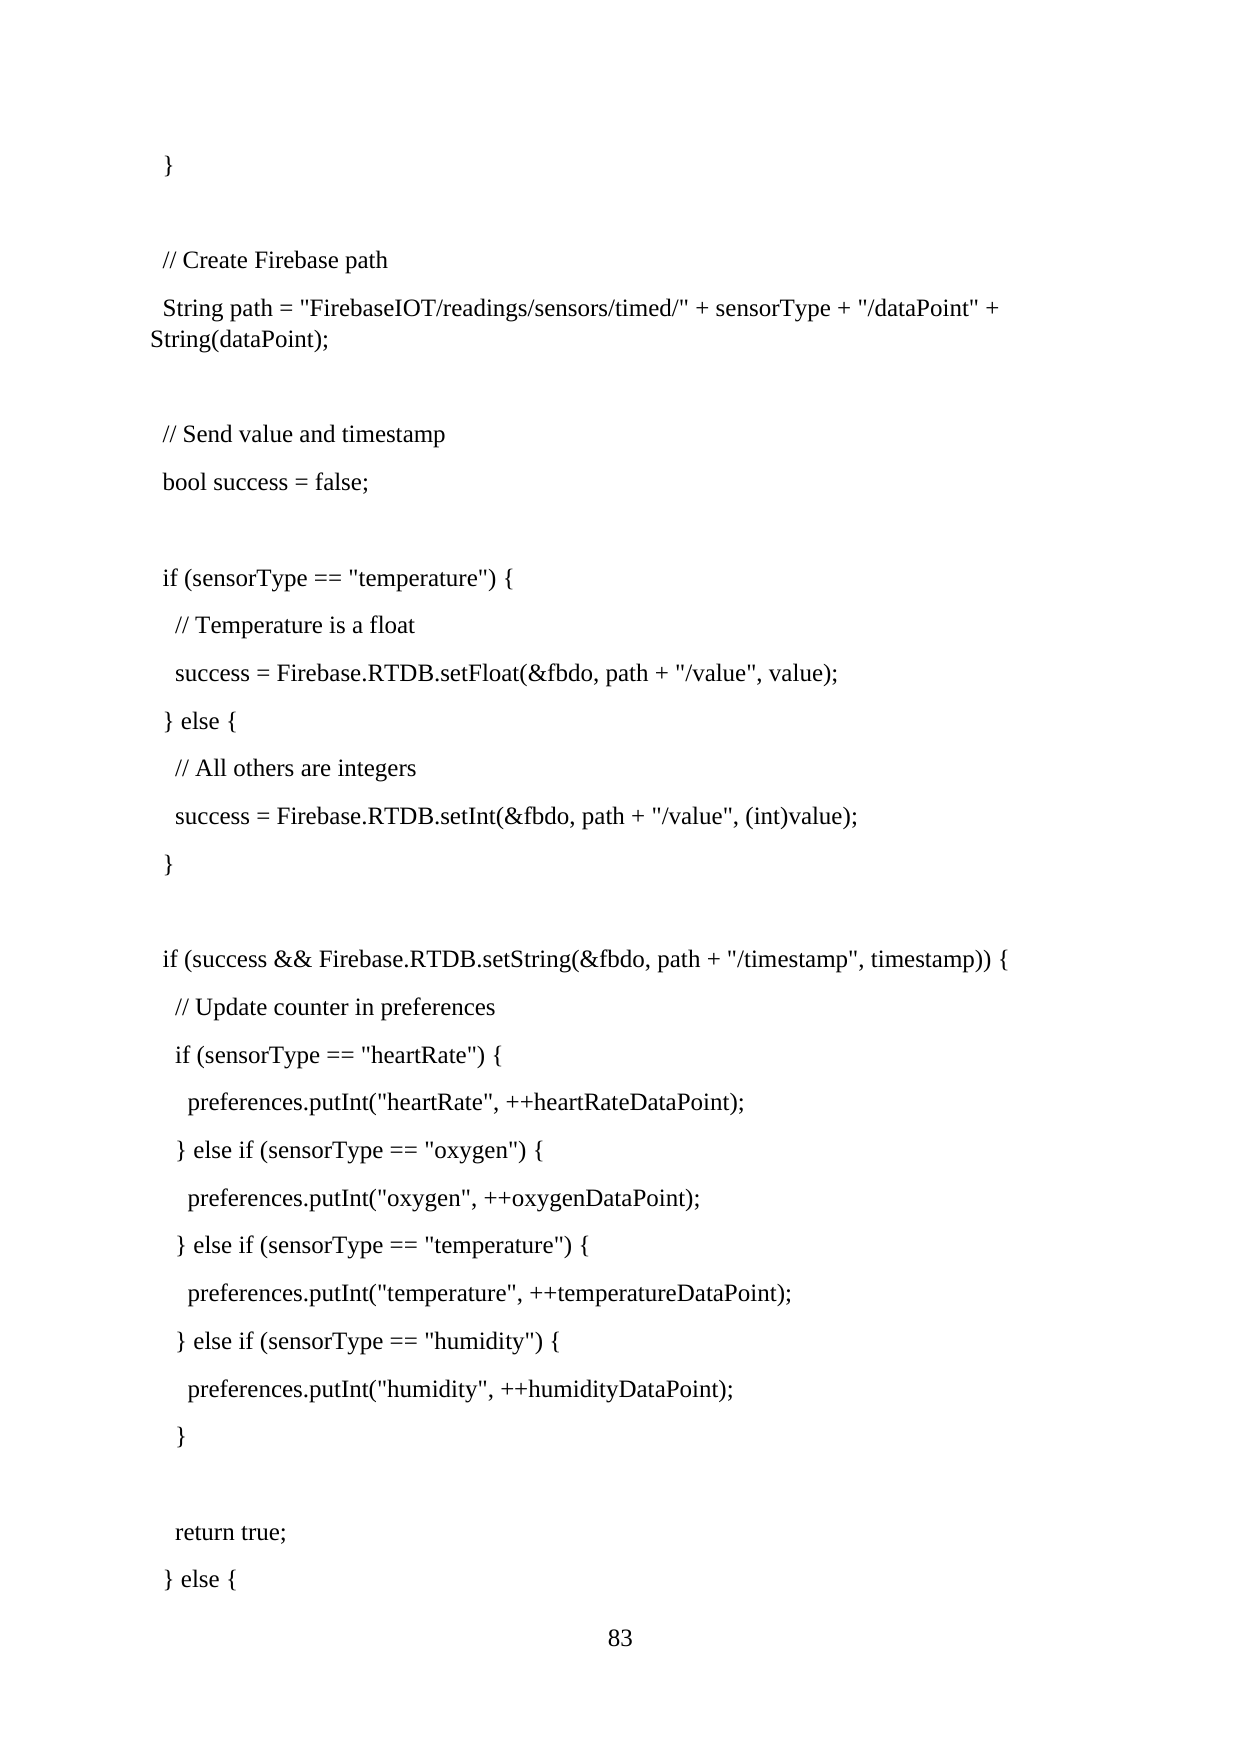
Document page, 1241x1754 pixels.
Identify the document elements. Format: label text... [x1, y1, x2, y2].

text preferences.putInt("humidity", ++humidityDataPoint); [150, 1374, 1090, 1402]
text // Update counter in preferences [150, 992, 1090, 1021]
text preferences.putInt("temperature", ++temperatureDataPoint); [150, 1278, 1090, 1307]
text } [150, 150, 1090, 179]
text bool success = false; [150, 467, 1090, 496]
text if (sensorType == "heartRate") { [150, 1040, 1090, 1068]
text } else if (sensorType == "temperature") { [150, 1231, 1090, 1259]
text // Create Firebase path [150, 245, 1090, 274]
text success = Firebase.RTDB.setInt(&fbdo, path + "/value", (int)value); [150, 801, 1090, 830]
text } else { [150, 706, 1090, 734]
text // Temperature is a float [150, 610, 1090, 639]
text // Send value and timestamp [150, 419, 1090, 448]
text preferences.putInt("heartRate", ++heartRateDataPoint); [150, 1087, 1090, 1116]
text if (sensorType == "temperature") { [150, 563, 1090, 591]
text } [150, 1421, 1090, 1450]
text preferences.putInt("oxygen", ++oxygenDataPoint); [150, 1183, 1090, 1212]
text } else { [150, 1564, 1090, 1593]
text success = Firebase.RTDB.setFloat(&fbdo, path + "/value", value); [150, 658, 1090, 687]
text // All others are integers [150, 753, 1090, 782]
text String path = "FirebaseIOT/readings/sensors/timed/" + sensorType + "/dataPoint" + String(dataPoint); [150, 293, 1090, 353]
text } [150, 849, 1090, 878]
text } else if (sensorType == "oxygen") { [150, 1135, 1090, 1164]
text } else if (sensorType == "humidity") { [150, 1326, 1090, 1355]
text return true; [150, 1517, 1090, 1546]
text if (success && Firebase.RTDB.setString(&fbdo, path + "/timestamp", timestamp)) { [150, 944, 1090, 973]
